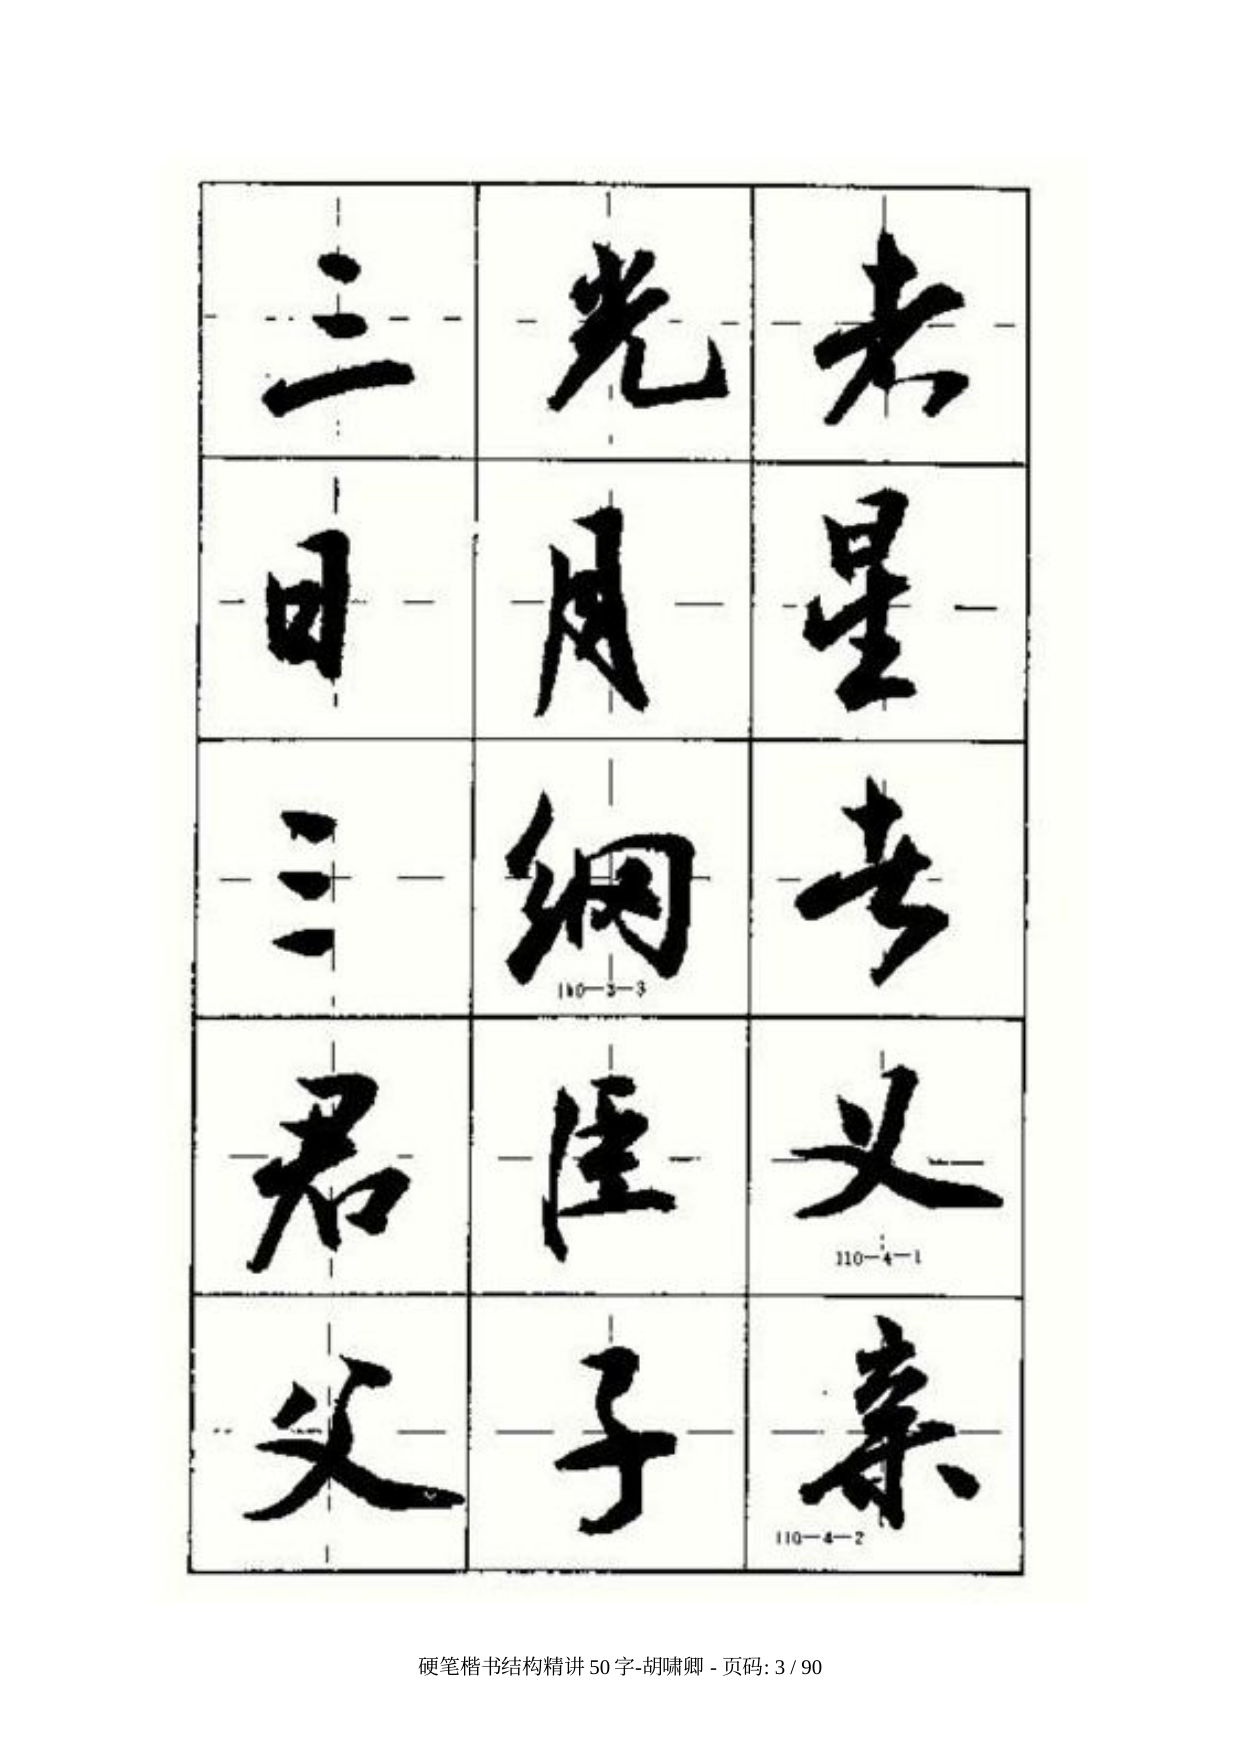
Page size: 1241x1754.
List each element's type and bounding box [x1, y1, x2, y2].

picture [150, 150, 1088, 1604]
